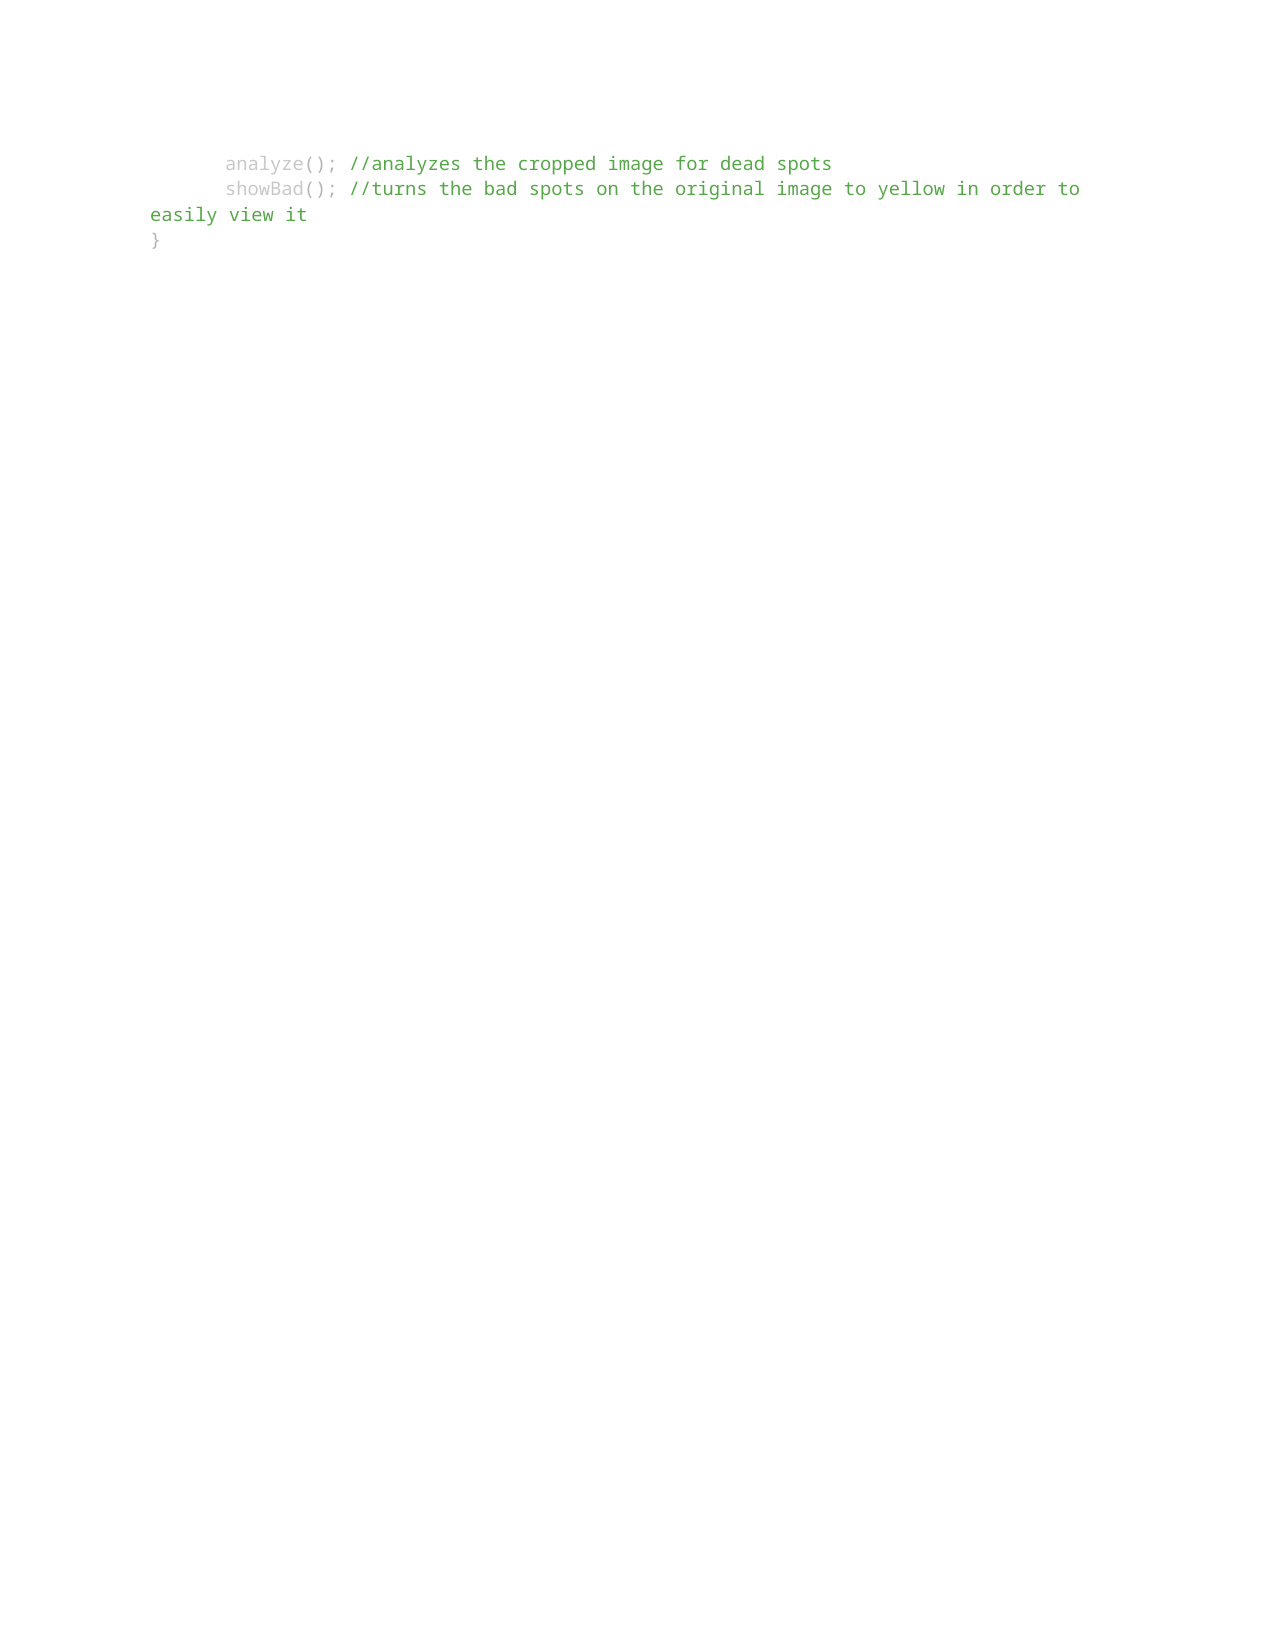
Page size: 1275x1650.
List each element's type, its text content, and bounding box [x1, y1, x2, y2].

text analyze(); //analyzes the cropped image for dead spots [150, 150, 1125, 176]
text } [150, 227, 1125, 252]
text showBad(); //turns the bad spots on the original image to yellow in order to easily view it [150, 176, 1125, 227]
